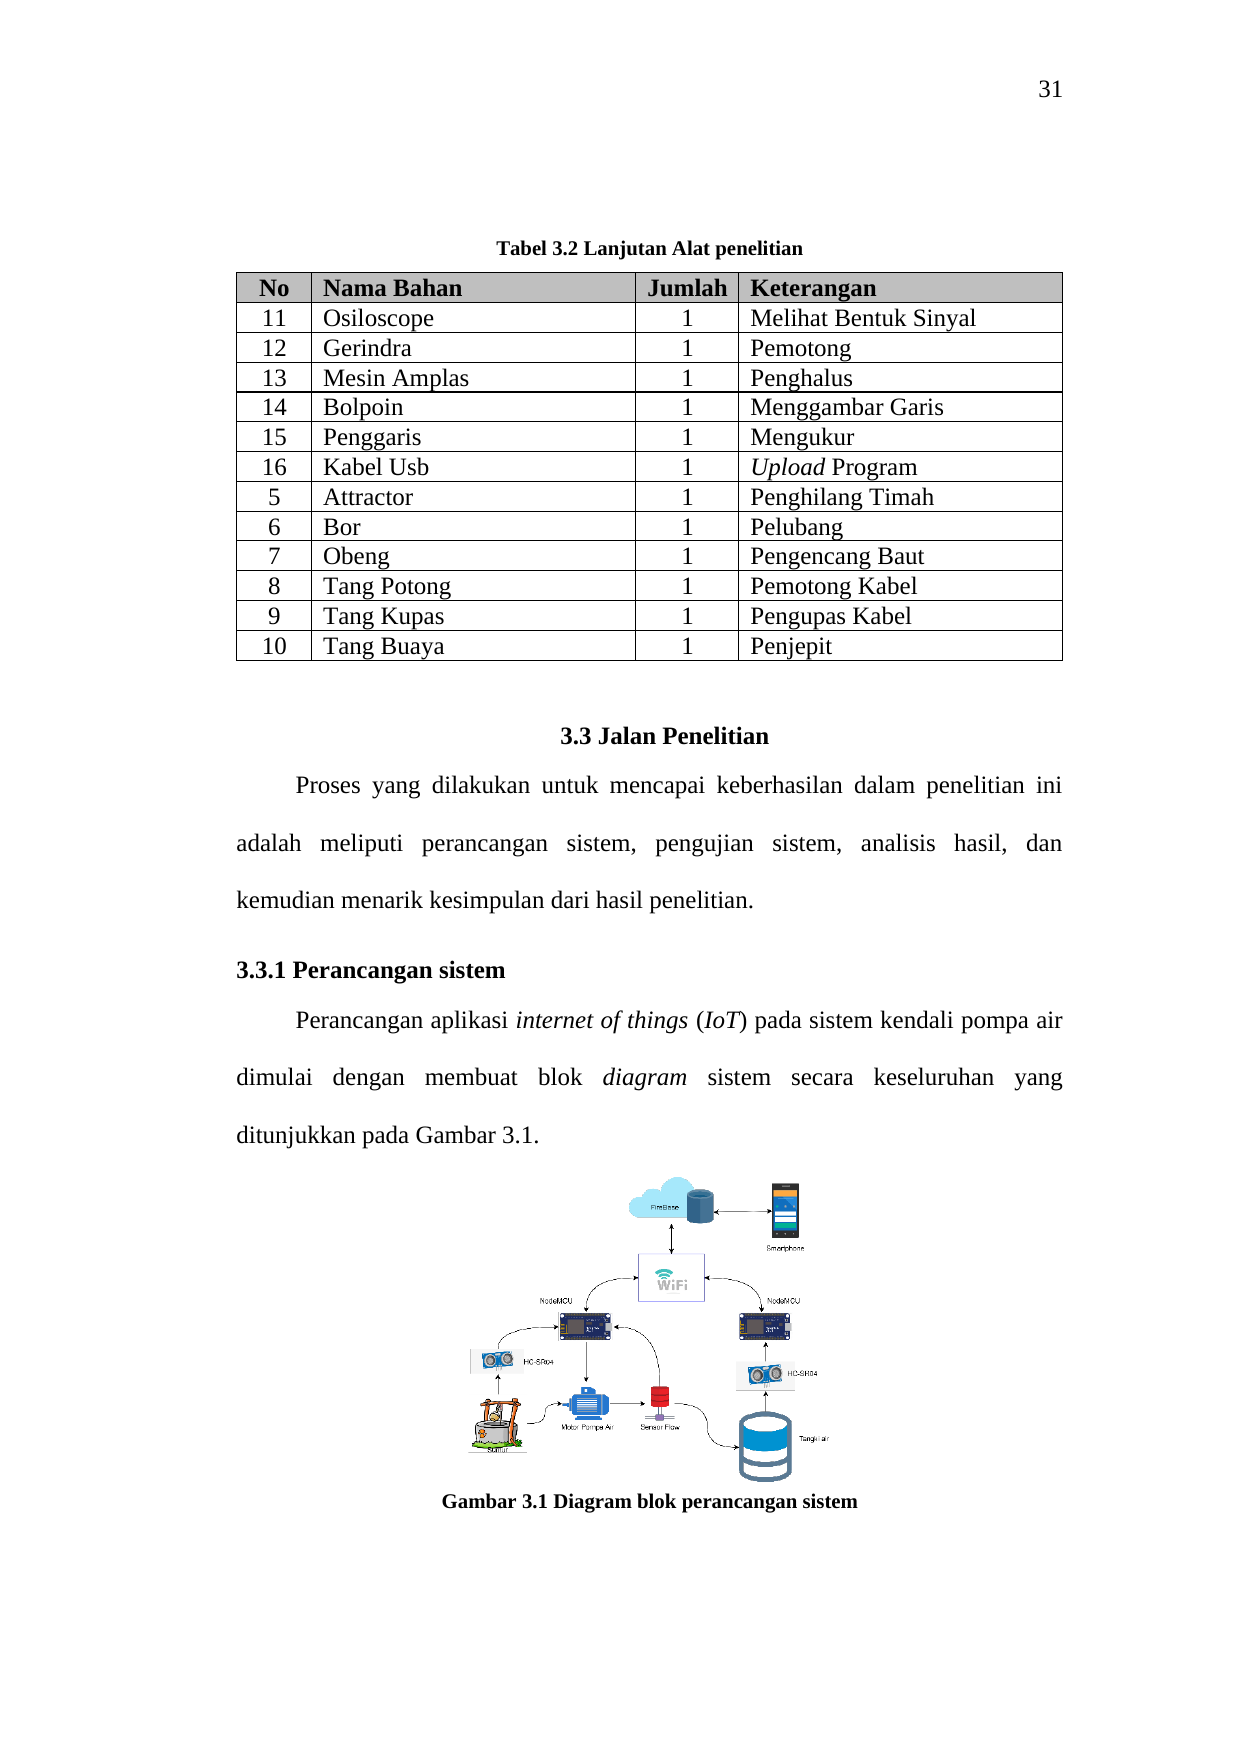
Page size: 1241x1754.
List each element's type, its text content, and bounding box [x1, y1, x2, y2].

table_cell Pengupas Kabel [739, 601, 1062, 630]
table_cell Penghalus [739, 363, 1062, 391]
table_cell Mesin Amplas [312, 363, 635, 391]
subtitle 3.3 Jalan Penelitian [266, 721, 1063, 750]
table_cell 14 [237, 393, 311, 421]
table_cell 1 [636, 541, 738, 570]
table_cell Melihat Bentuk Sinyal [739, 303, 1062, 332]
table_cell Osiloscope [312, 303, 635, 332]
table_header Nama Bahan [312, 273, 635, 302]
table_cell 1 [636, 631, 738, 659]
table_cell Pelubang [739, 512, 1062, 540]
table_cell 13 [237, 363, 311, 391]
table_cell Bor [312, 512, 635, 540]
table_cell Attractor [312, 482, 635, 511]
table_cell 1 [636, 303, 738, 332]
table_cell Pengencang Baut [739, 541, 1062, 570]
table_cell 1 [636, 571, 738, 600]
table_cell 6 [237, 512, 311, 540]
text Perancangan aplikasi internet of things (IoT) pada sistem kendali pompa air dimulai dengan membuat blok diagram sistem secara keseluruhan yang ditunjukkan pada Gambar 3.1. [236, 1005, 1063, 1149]
table_cell Pemotong [739, 333, 1062, 362]
table_cell Penghilang Timah [739, 482, 1062, 511]
table_cell 9 [237, 601, 311, 630]
table_header No [237, 273, 311, 302]
table_cell 1 [636, 482, 738, 511]
table_cell 1 [636, 601, 738, 630]
table_header Keterangan [739, 273, 1062, 302]
table_cell Gerindra [312, 333, 635, 362]
table_cell Obeng [312, 541, 635, 570]
table_cell 1 [636, 363, 738, 391]
table_cell Bolpoin [312, 393, 635, 421]
table_cell 12 [237, 333, 311, 362]
table_cell Upload Program [739, 452, 1062, 481]
table_cell 7 [237, 541, 311, 570]
subtitle Gambar 3.1 Diagram blok perancangan sistem [236, 1488, 1063, 1513]
table_cell 8 [237, 571, 311, 600]
table_cell Tang Kupas [312, 601, 635, 630]
table_cell Kabel Usb [312, 452, 635, 481]
table_cell Penjepit [739, 631, 1062, 659]
table_cell 10 [237, 631, 311, 659]
table_cell 1 [636, 452, 738, 481]
table_cell 1 [636, 393, 738, 421]
table_header Jumlah [636, 273, 738, 302]
table_cell 1 [636, 333, 738, 362]
table_cell 1 [636, 512, 738, 540]
table_cell Tang Buaya [312, 631, 635, 659]
table_cell Tang Potong [312, 571, 635, 600]
table_cell Menggambar Garis [739, 393, 1062, 421]
table_cell 16 [237, 452, 311, 481]
table_cell Pemotong Kabel [739, 571, 1062, 600]
table_cell 5 [237, 482, 311, 511]
table_cell Penggaris [312, 422, 635, 451]
picture [468, 1177, 832, 1483]
subtitle Tabel 3.2 Lanjutan Alat penelitian [236, 236, 1063, 260]
table_cell 1 [636, 422, 738, 451]
table_cell Mengukur [739, 422, 1062, 451]
subtitle 3.3.1 Perancangan sistem [236, 956, 1063, 984]
text Proses yang dilakukan untuk mencapai keberhasilan dalam penelitian ini adalah meliputi perancangan sistem, pengujian sistem, analisis hasil, dan kemudian menarik kesimpulan dari hasil penelitian. [236, 771, 1063, 914]
table_cell 11 [237, 303, 311, 332]
table_cell 15 [237, 422, 311, 451]
